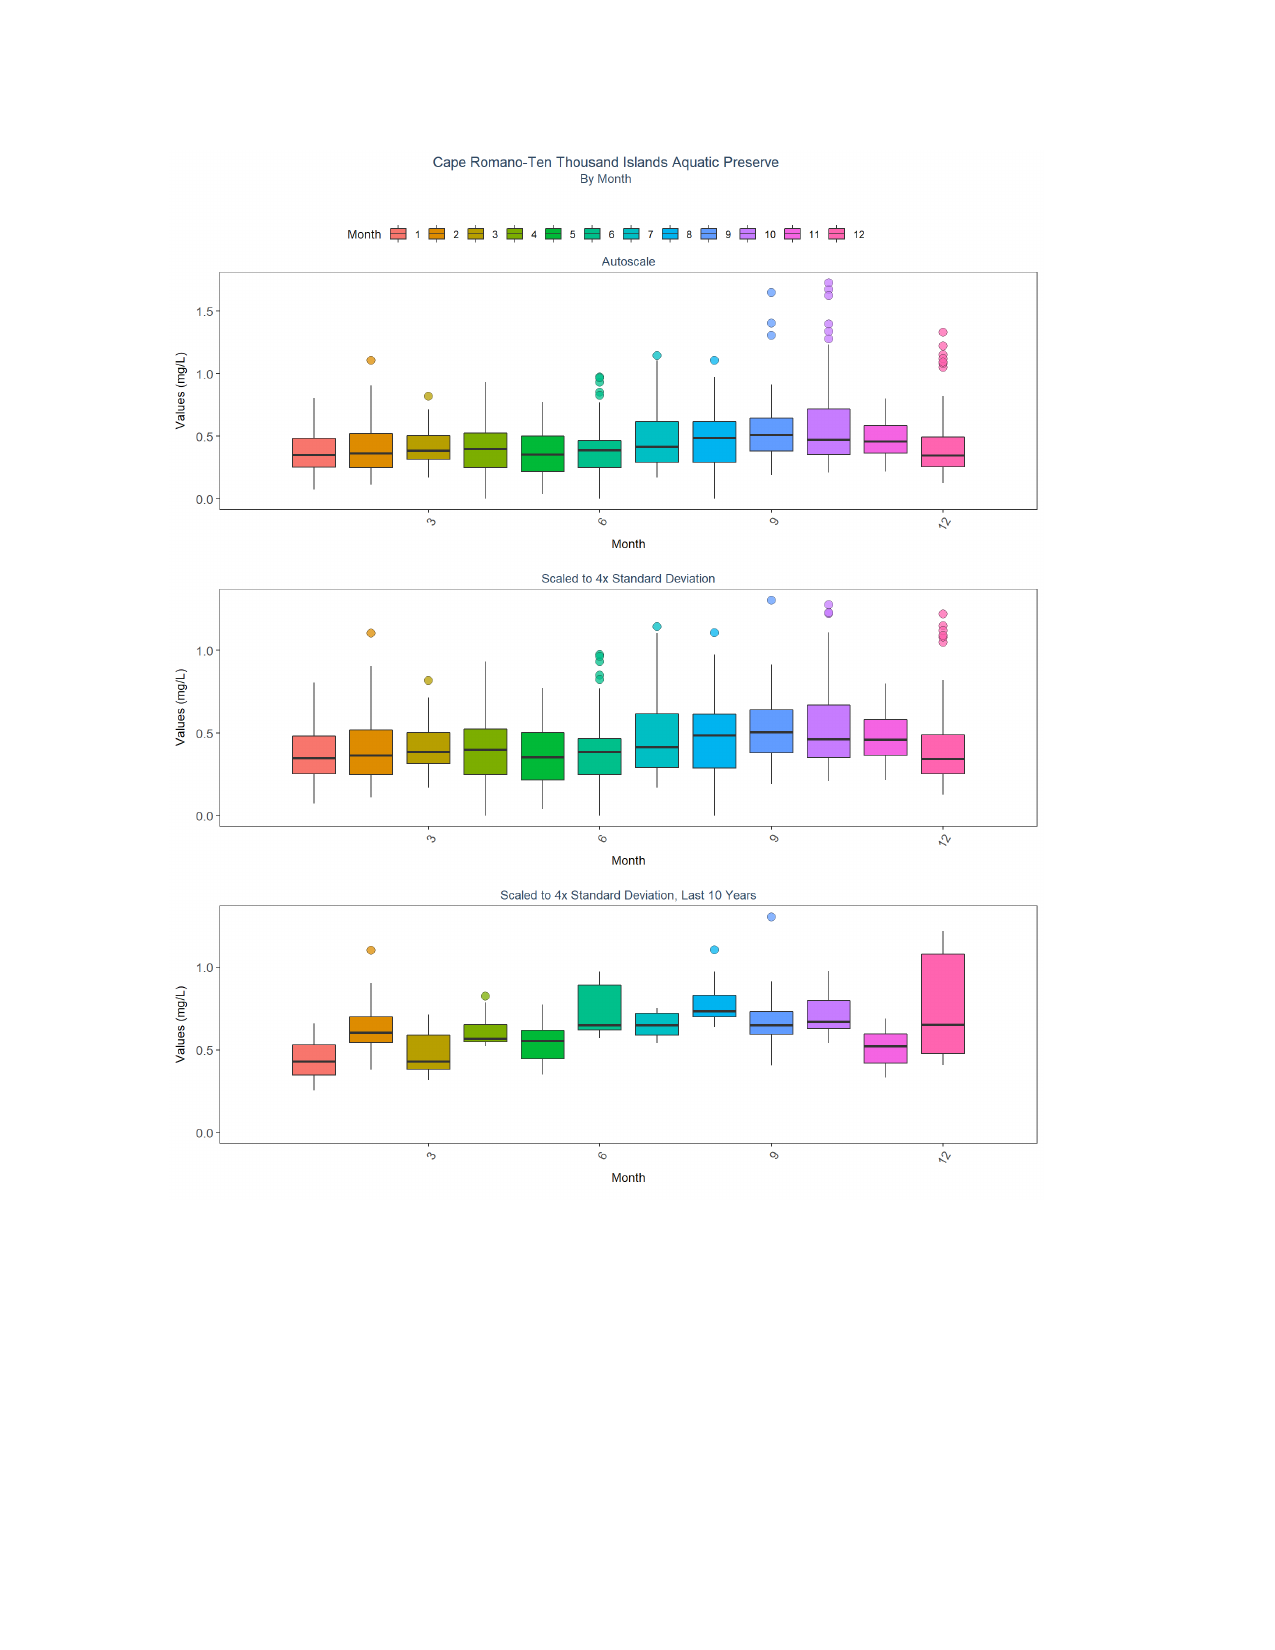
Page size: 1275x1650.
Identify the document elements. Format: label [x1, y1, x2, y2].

picture [168, 150, 1044, 1200]
